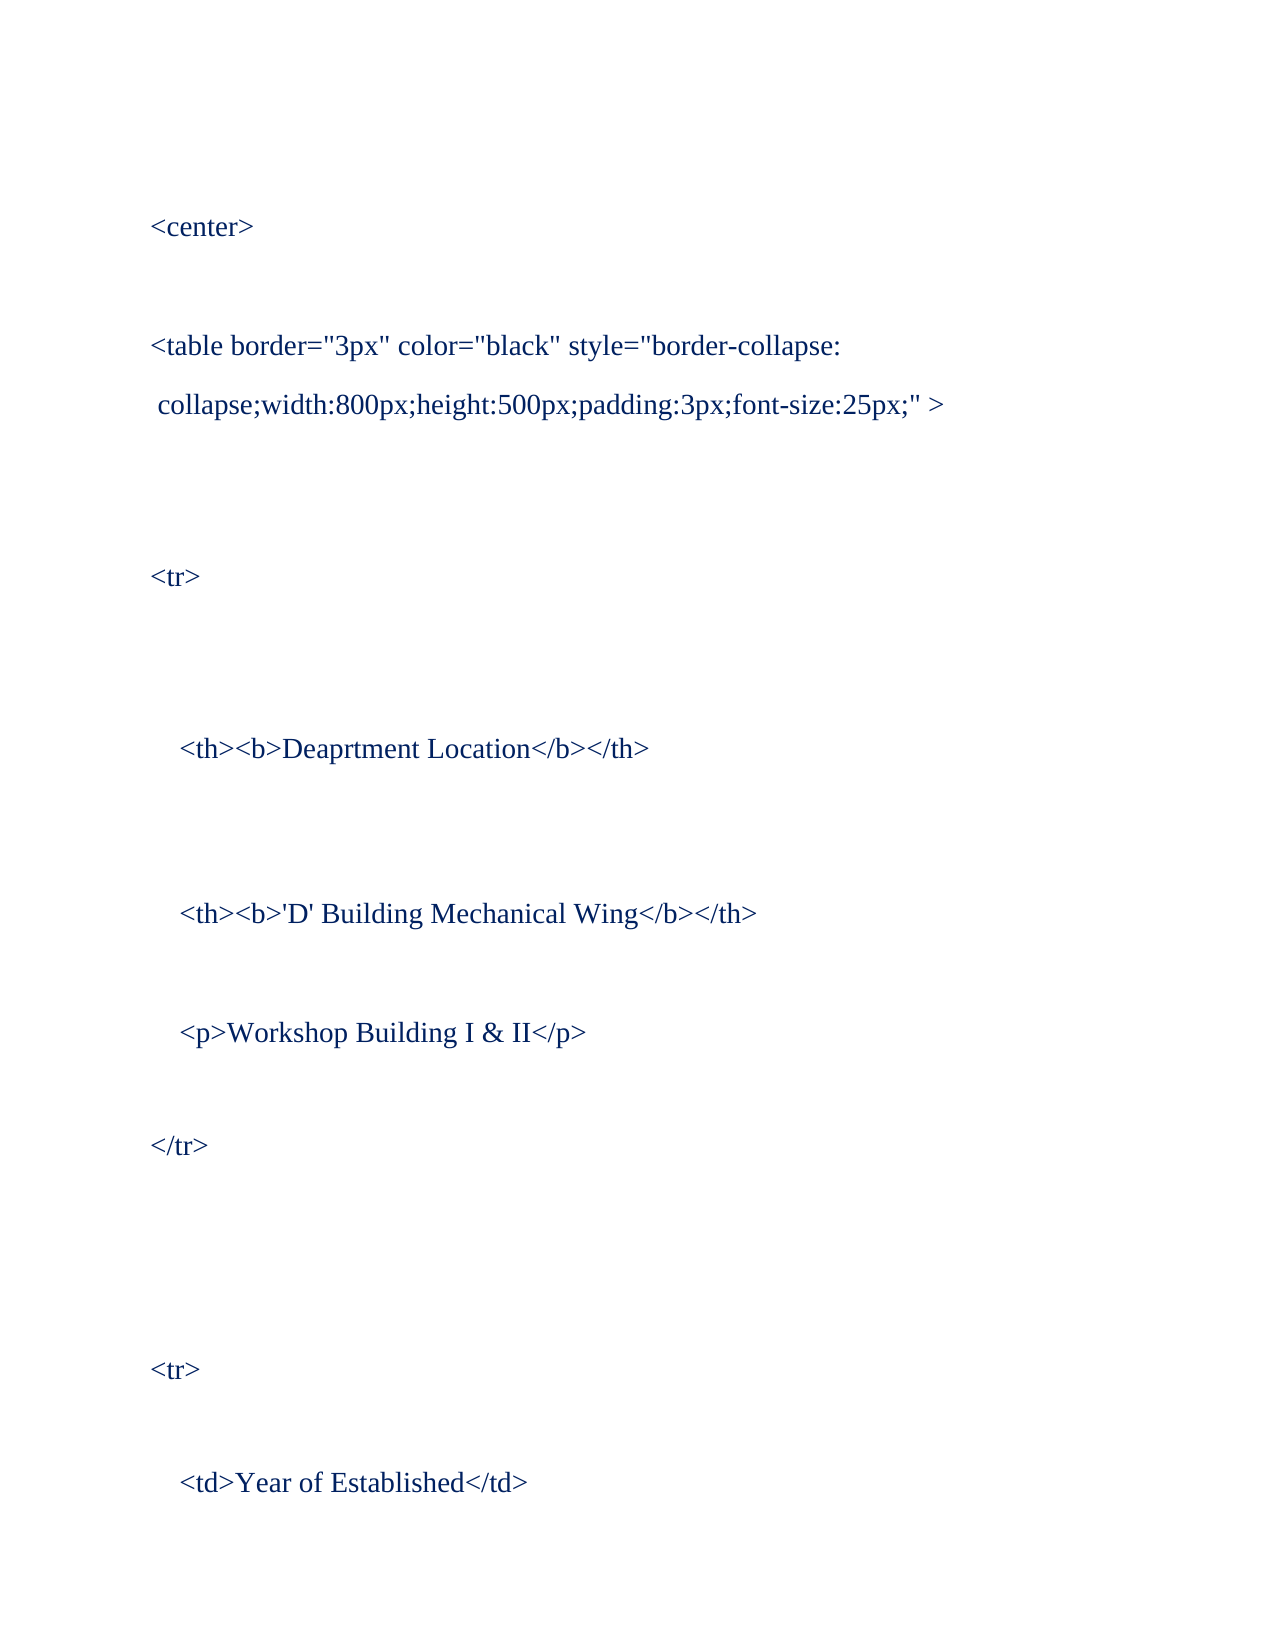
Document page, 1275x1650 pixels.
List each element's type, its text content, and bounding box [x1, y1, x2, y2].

text <p>Workshop Building I & II</p> [150, 1015, 1125, 1049]
text <th><b>Deaprtment Location</b></th> [150, 731, 1125, 764]
text collapse;width:800px;height:500px;padding:3px;font-size:25px;" > [150, 387, 1125, 421]
text <center> [150, 209, 1125, 243]
text <table border="3px" color="black" style="border-collapse: [150, 328, 1125, 362]
text <tr> [150, 1352, 1125, 1386]
text <tr> [150, 559, 1125, 593]
text </tr> [150, 1128, 1125, 1161]
text <th><b>'D' Building Mechanical Wing</b></th> [150, 896, 1125, 930]
text <td>Year of Established</td> [150, 1465, 1125, 1498]
